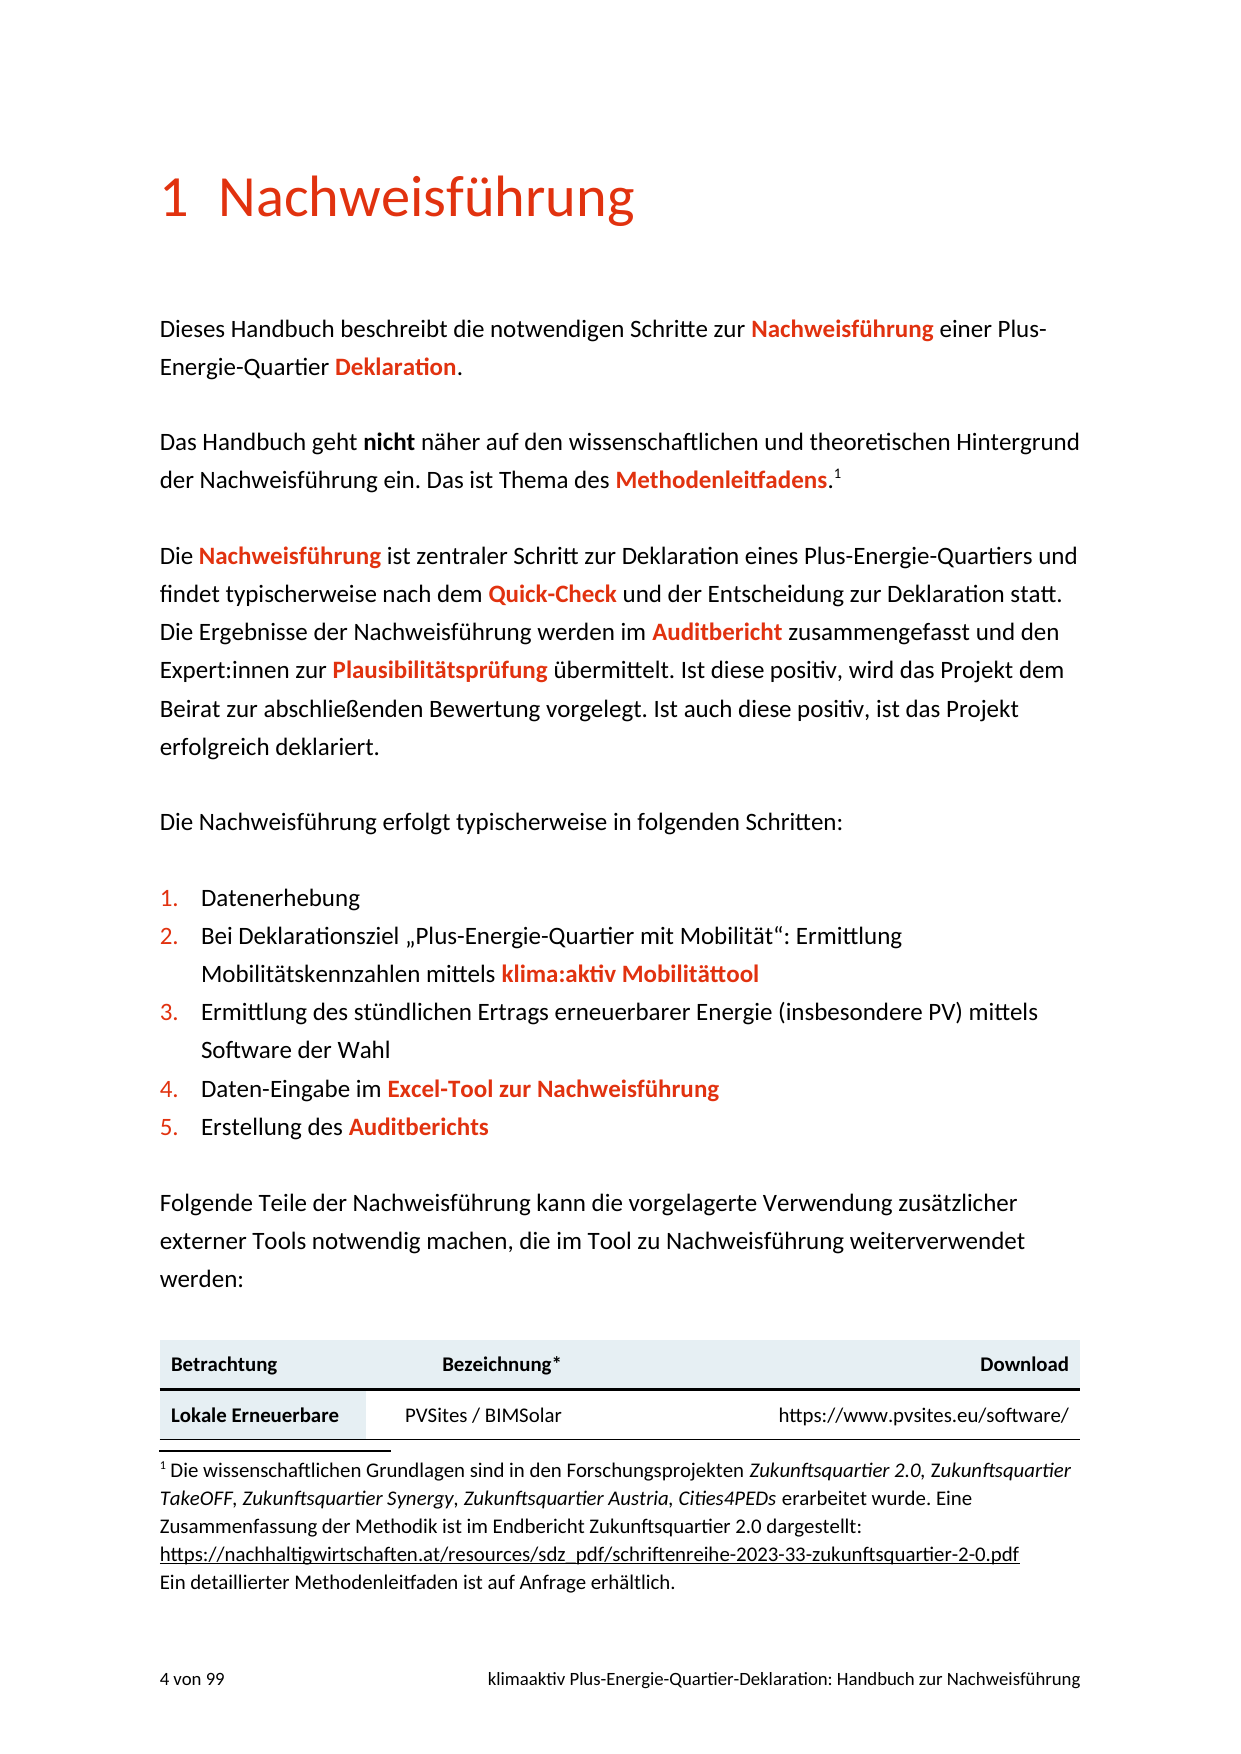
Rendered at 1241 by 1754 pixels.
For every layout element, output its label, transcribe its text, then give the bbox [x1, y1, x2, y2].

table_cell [160, 1391, 366, 1439]
table_header Bezeichnung* [366, 1340, 573, 1388]
list Ermittlung des stündlichen Ertrags erneuerbarer Energie (insbesondere PV) mittels Software der Wahl [159, 997, 1081, 1065]
list Erstellung des Auditberichts [159, 1111, 1081, 1141]
text Dieses Handbuch beschreibt die notwendigen Schritte zur Nachweisführung einer Plus-Energie-Quartier Deklaration. [159, 313, 1081, 381]
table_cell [573, 1391, 1080, 1439]
text Die Nachweisführung erfolgt typischerweise in folgenden Schritten: [159, 807, 1081, 837]
text Nachweisführung [159, 159, 1081, 231]
list Datenerhebung [159, 882, 1081, 913]
list Bei Deklarationsziel „Plus-Energie-Quartier mit Mobilität“: Ermittlung Mobilitätskennzahlen mittels klima:aktiv Mobilitättool [159, 920, 1081, 989]
table_header Betrachtung [160, 1340, 366, 1388]
table_header Download [573, 1340, 1080, 1388]
table_cell PVSites / BIMSolar [366, 1391, 573, 1439]
list Daten-Eingabe im Excel-Tool zur Nachweisführung [159, 1073, 1081, 1103]
text Das Handbuch geht nicht näher auf den wissenschaftlichen und theoretischen Hintergrund der Nachweisführung ein. Das ist Thema des Methodenleitfadens. [159, 427, 1081, 495]
text Die Nachweisführung ist zentraler Schritt zur Deklaration eines Plus-Energie-Quartiers und findet typischerweise nach dem Quick-Check und der Entscheidung zur Deklaration statt. Die Ergebnisse der Nachweisführung werden im Auditbericht zusammengefasst und den Expert:innen zur Plausibilitätsprüfung übermittelt. Ist diese positiv, wird das Projekt dem Beirat zur abschließenden Bewertung vorgelegt. Ist auch diese positiv, ist das Projekt erfolgreich deklariert. [159, 540, 1081, 761]
list Folgende Teile der Nachweisführung kann die vorgelagerte Verwendung zusätzlicher externer Tools notwendig machen, die im Tool zu Nachweisführung weiterverwendet werden: [159, 1187, 1081, 1294]
